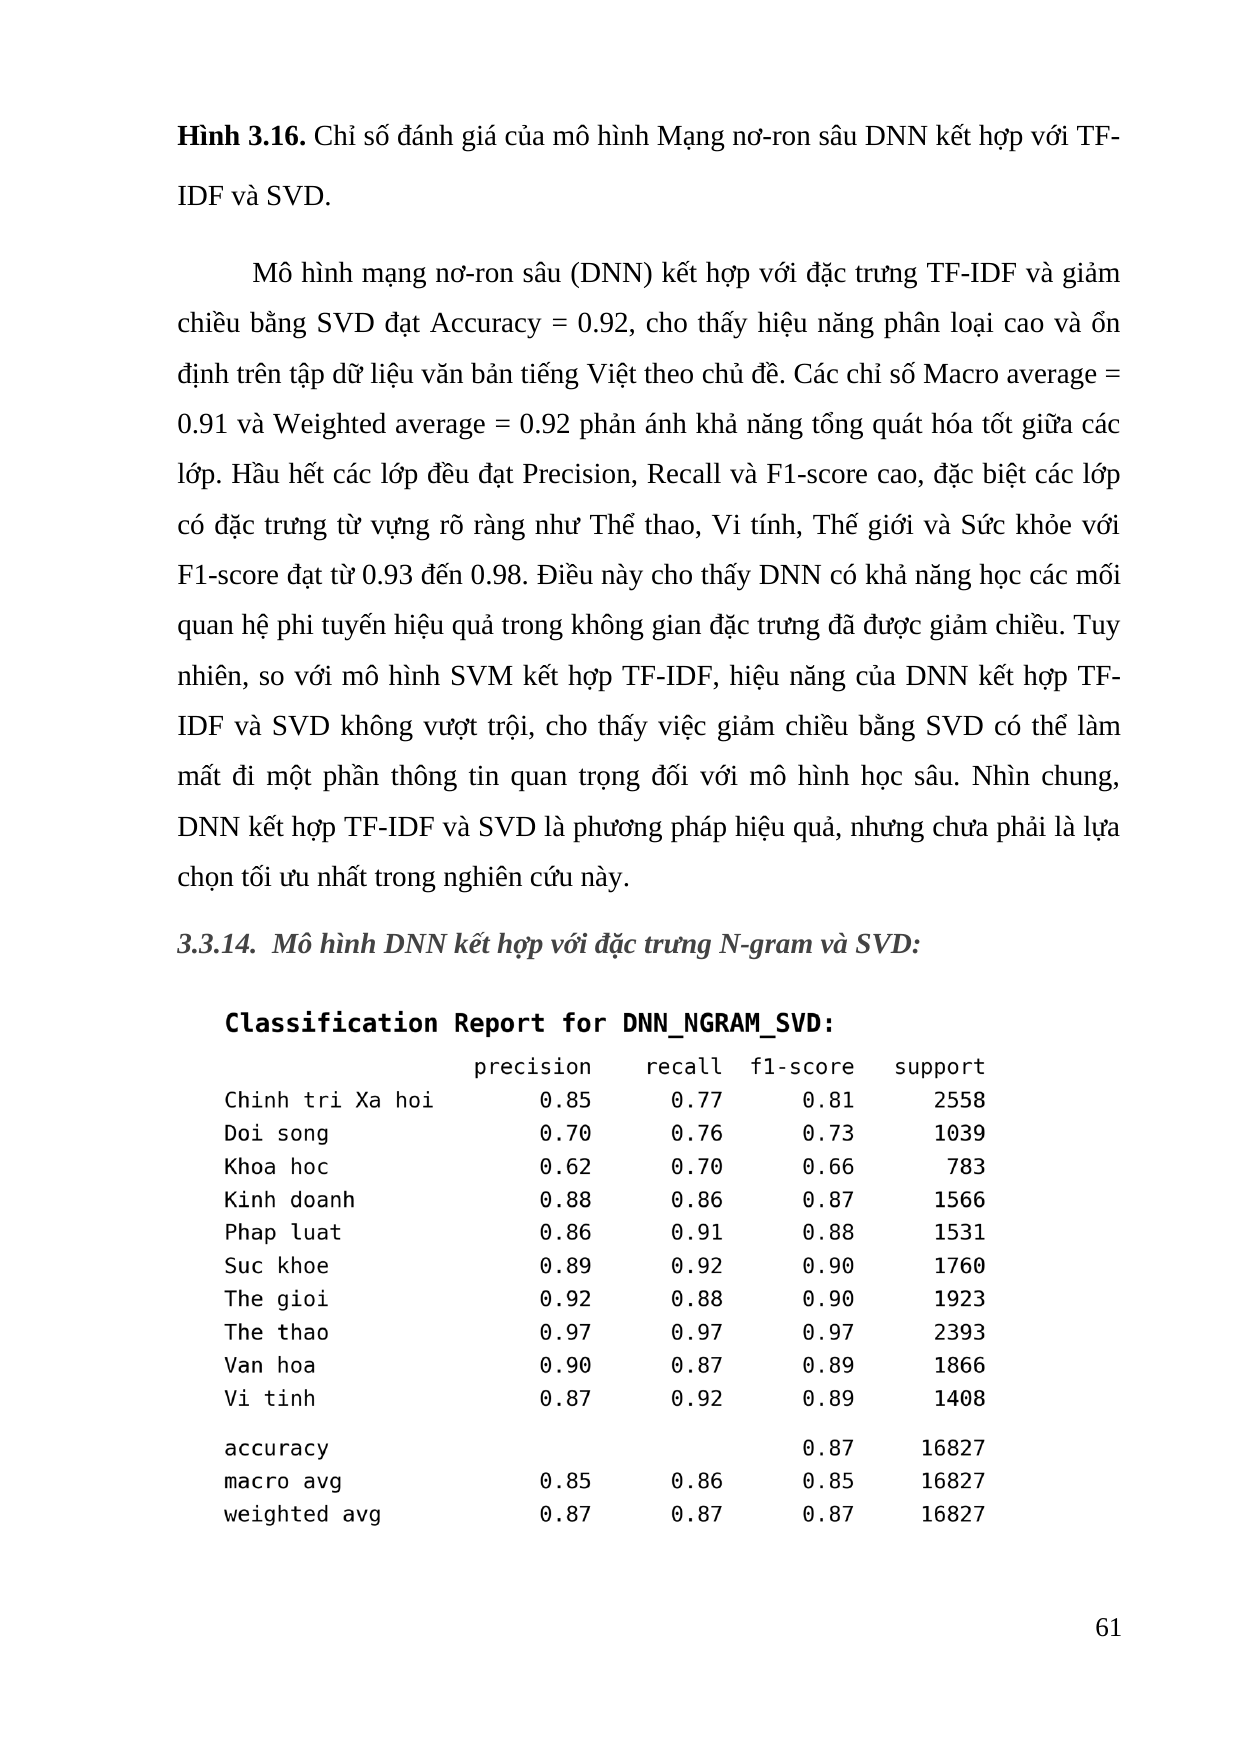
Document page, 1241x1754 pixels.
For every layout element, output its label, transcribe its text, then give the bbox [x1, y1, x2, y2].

subtitle 3.3.14. Mô hình DNN kết hợp với đặc trưng N-gram và SVD: [177, 926, 1122, 959]
picture [206, 1001, 1030, 1562]
text Mô hình mạng nơ-ron sâu (DNN) kết hợp với đặc trưng TF-IDF và giảm chiều bằng SVD đạt Accuracy = 0.92, cho thấy hiệu năng phân loại cao và ổn định trên tập dữ liệu văn bản tiếng Việt theo chủ đề. Các chỉ số Macro average = 0.91 và Weighted average = 0.92 phản ánh khả năng tổng quát hóa tốt giữa các lớp. Hầu hết các lớp đều đạt Precision, Recall và F1-score cao, đặc biệt các lớp có đặc trưng từ vựng rõ ràng như Thể thao, Vi tính, Thế giới và Sức khỏe với F1-score đạt từ 0.93 đến 0.98. Điều này cho thấy DNN có khả năng học các mối quan hệ phi tuyến hiệu quả trong không gian đặc trưng đã được giảm chiều. Tuy nhiên, so với mô hình SVM kết hợp TF-IDF, hiệu năng của DNN kết hợp TF-IDF và SVD không vượt trội, cho thấy việc giảm chiều bằng SVD có thể làm mất đi một phần thông tin quan trọng đối với mô hình học sâu. Nhìn chung, DNN kết hợp TF-IDF và SVD là phương pháp hiệu quả, nhưng chưa phải là lựa chọn tối ưu nhất trong nghiên cứu này. [177, 255, 1122, 893]
subtitle Hình 3.16. Chỉ số đánh giá của mô hình Mạng nơ-ron sâu DNN kết hợp với TF-IDF và SVD. [177, 118, 1122, 212]
